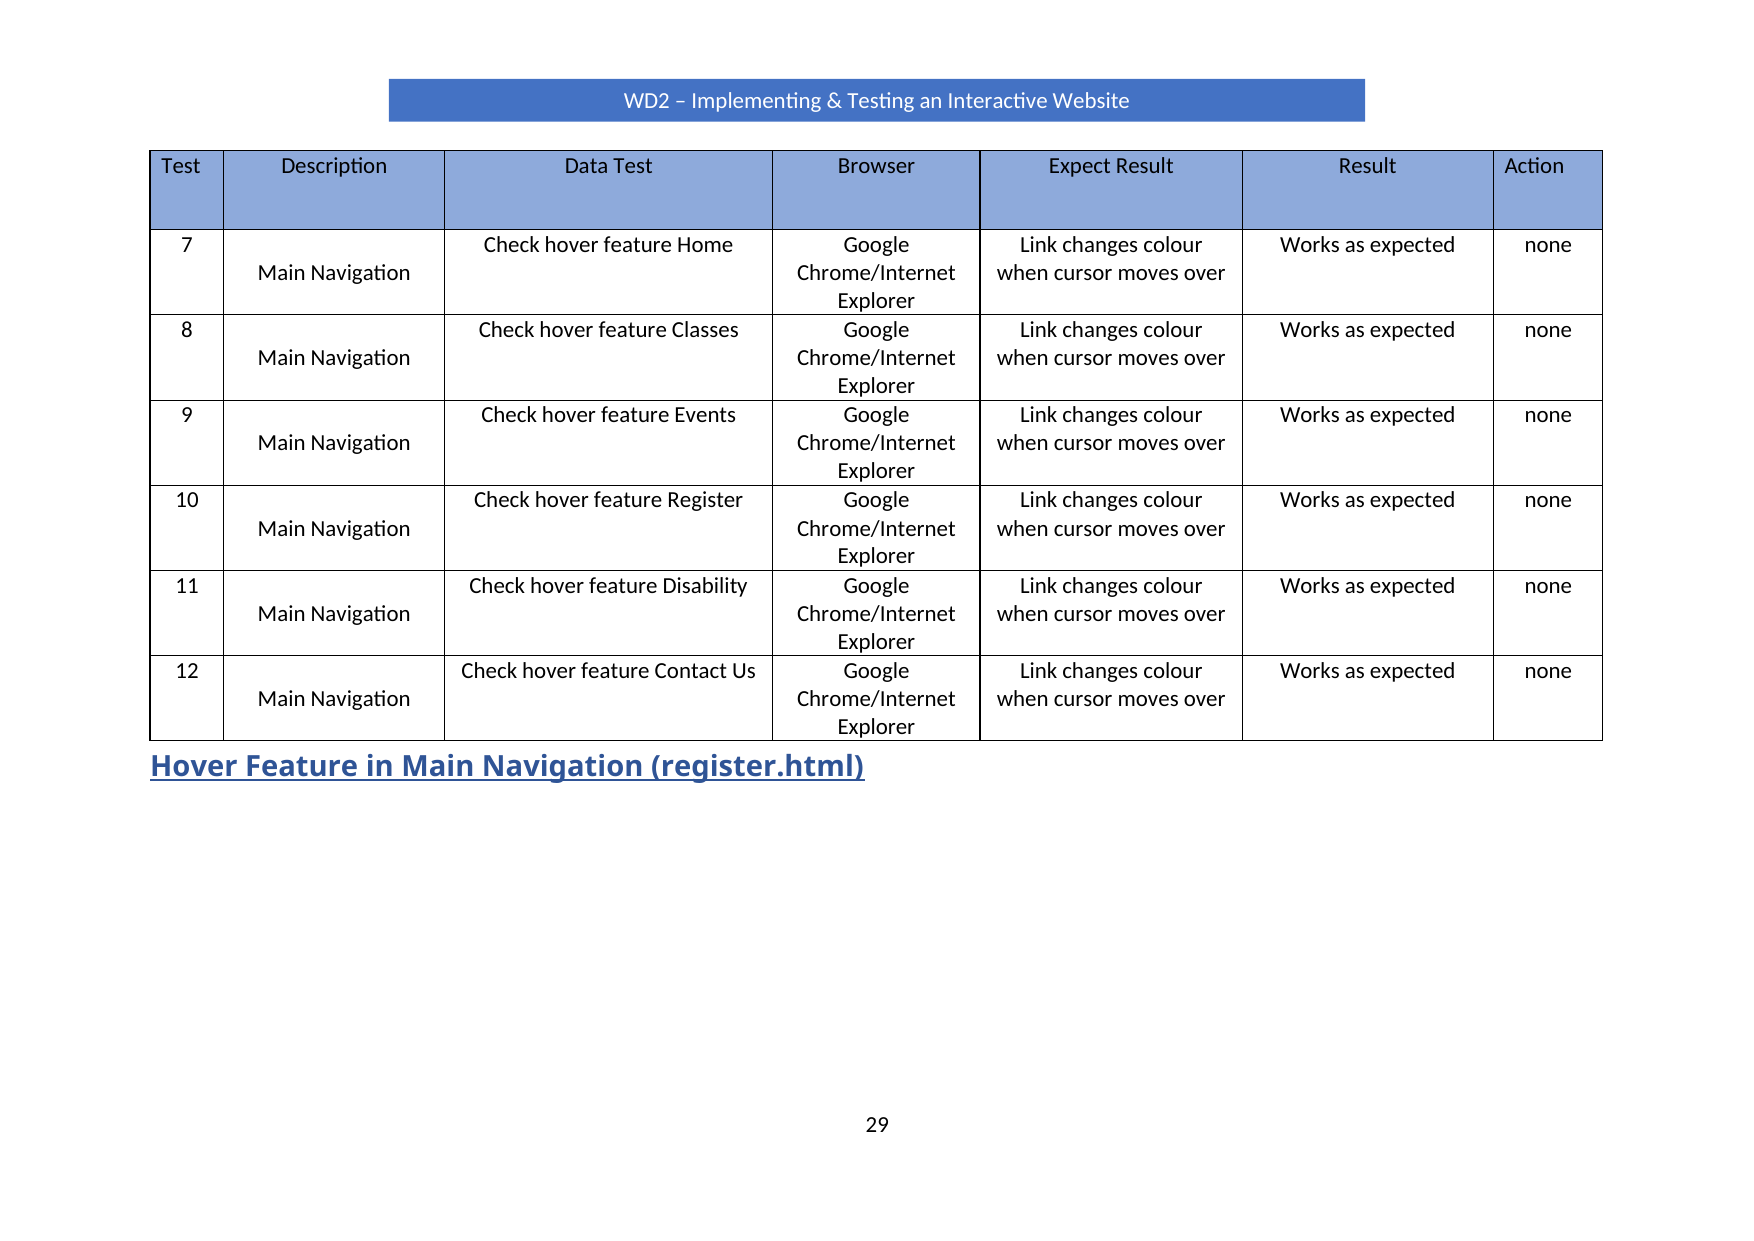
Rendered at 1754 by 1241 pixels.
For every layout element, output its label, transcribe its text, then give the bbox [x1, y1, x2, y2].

table_cell Check hover feature Register [445, 486, 772, 570]
table_cell Check hover feature Home [445, 230, 772, 314]
table_cell Works as expected [1243, 656, 1493, 740]
table_cell Works as expected [1243, 230, 1493, 314]
table_cell Link changes colour when cursor moves over [981, 571, 1242, 655]
table_header Description [224, 151, 444, 229]
table_cell Google Chrome/Internet Explorer [773, 401, 979, 484]
table_cell 9 [151, 401, 223, 484]
table_cell Check hover feature Contact Us [445, 656, 772, 740]
table_cell Google Chrome/Internet Explorer [773, 230, 979, 314]
table_cell Main Navigation [224, 401, 444, 484]
table_header Browser [773, 151, 979, 229]
table_cell Check hover feature Disability [445, 571, 772, 655]
table_cell Check hover feature Classes [445, 315, 772, 399]
subtitle Hover Feature in Main Navigation (register.html) [150, 745, 1604, 785]
table_cell Main Navigation [224, 571, 444, 655]
table_cell Link changes colour when cursor moves over [981, 401, 1242, 484]
table_cell Main Navigation [224, 656, 444, 740]
table_header Result [1243, 151, 1493, 229]
table_header Test [151, 151, 223, 229]
table_cell Google Chrome/Internet Explorer [773, 656, 979, 740]
table_cell Link changes colour when cursor moves over [981, 656, 1242, 740]
table_cell none [1494, 656, 1602, 740]
table_cell Main Navigation [224, 486, 444, 570]
table_cell none [1494, 401, 1602, 484]
table_cell Check hover feature Events [445, 401, 772, 484]
table_header Expect Result [981, 151, 1242, 229]
table_cell Link changes colour when cursor moves over [981, 230, 1242, 314]
table_cell Works as expected [1243, 315, 1493, 399]
table_cell Works as expected [1243, 401, 1493, 484]
table_cell 11 [151, 571, 223, 655]
table_cell Link changes colour when cursor moves over [981, 315, 1242, 399]
table_cell Works as expected [1243, 571, 1493, 655]
table_cell none [1494, 230, 1602, 314]
table_cell Link changes colour when cursor moves over [981, 486, 1242, 570]
table_cell none [1494, 571, 1602, 655]
table_cell none [1494, 486, 1602, 570]
table_cell Google Chrome/Internet Explorer [773, 315, 979, 399]
table_cell Google Chrome/Internet Explorer [773, 571, 979, 655]
table_header Data Test [445, 151, 772, 229]
table_cell Main Navigation [224, 315, 444, 399]
table_cell 7 [151, 230, 223, 314]
table_cell 12 [151, 656, 223, 740]
table_cell Works as expected [1243, 486, 1493, 570]
table_header Action [1494, 151, 1602, 229]
table_cell Google Chrome/Internet Explorer [773, 486, 979, 570]
table_cell none [1494, 315, 1602, 399]
table_cell 8 [151, 315, 223, 399]
table_cell Main Navigation [224, 230, 444, 314]
table_cell 10 [151, 486, 223, 570]
